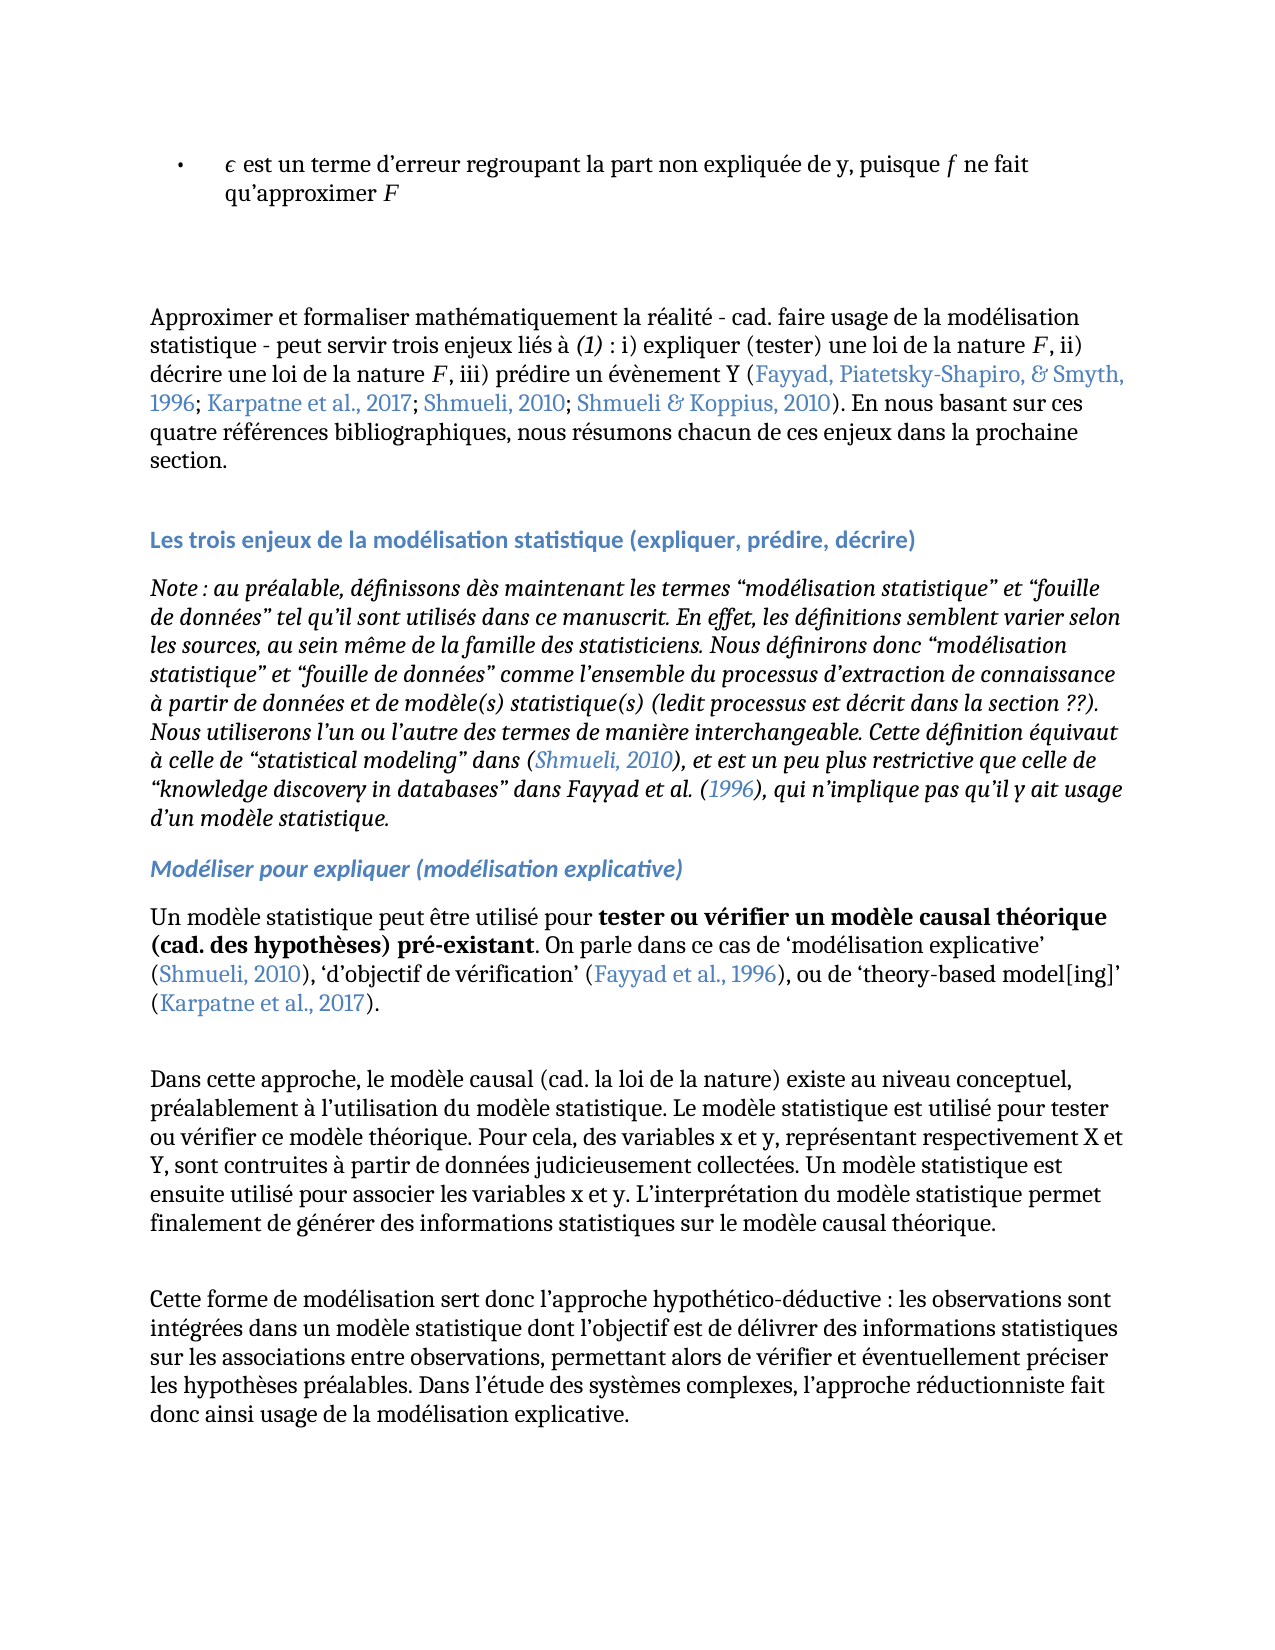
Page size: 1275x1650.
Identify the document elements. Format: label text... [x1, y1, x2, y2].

subtitle Les trois enjeux de la modélisation statistique (expliquer, prédire, décrire) [150, 524, 1125, 555]
list est un terme d’erreur regroupant la part non expliquée de y, puisque ne fait qu’approximer [175, 150, 1125, 207]
text Un modèle statistique peut être utilisé pour tester ou vérifier un modèle causal théorique (cad. des hypothèses) pré-existant. On parle dans ce cas de ‘modélisation explicative’ (Shmueli, 2010), ‘d’objectif de vérification’ (Fayyad et al., 1996), ou de ‘theory-based model[ing]’ (Karpatne et al., 2017). [150, 903, 1125, 1046]
text Cette forme de modélisation sert donc l’approche hypothético-déductive : les observations sont intégrées dans un modèle statistique dont l’objectif est de délivrer des informations statistiques sur les associations entre observations, permettant alors de vérifier et éventuellement préciser les hypothèses préalables. Dans l’étude des systèmes complexes, l’approche réductionniste fait donc ainsi usage de la modélisation explicative. [150, 1285, 1125, 1458]
text Dans cette approche, le modèle causal (cad. la loi de la nature) existe au niveau conceptuel, préalablement à l’utilisation du modèle statistique. Le modèle statistique est utilisé pour tester ou vérifier ce modèle théorique. Pour cela, des variables x et y, représentant respectivement X et Y, sont contruites à partir de données judicieusement collectées. Un modèle statistique est ensuite utilisé pour associer les variables x et y. L’interprétation du modèle statistique permet finalement de générer des informations statistiques sur le modèle causal théorique. [150, 1065, 1125, 1266]
text Approximer et formaliser mathématiquement la réalité - cad. faire usage de la modélisation statistique - peut servir trois enjeux liés à (1) : i) expliquer (tester) une loi de la nature , ii) décrire une loi de la nature , iii) prédire un évènement Y (Fayyad, Piatetsky-Shapiro, & Smyth, 1996; Karpatne et al., 2017; Shmueli, 2010; Shmueli & Koppius, 2010). En nous basant sur ces quatre références bibliographiques, nous résumons chacun de ces enjeux dans la prochaine section. [150, 302, 1125, 504]
subtitle Modéliser pour expliquer (modélisation explicative) [150, 853, 1125, 884]
text Note : au préalable, définissons dès maintenant les termes “modélisation statistique” et “fouille de données” tel qu’il sont utilisés dans ce manuscrit. En effet, les définitions semblent varier selon les sources, au sein même de la famille des statisticiens. Nous définirons donc “modélisation statistique” et “fouille de données” comme l’ensemble du processus d’extraction de connaissance à partir de données et de modèle(s) statistique(s) (ledit processus est décrit dans la section ??). Nous utiliserons l’un ou l’autre des termes de manière interchangeable. Cette définition équivaut à celle de “statistical modeling” dans (Shmueli, 2010), et est un peu plus restrictive que celle de “knowledge discovery in databases” dans Fayyad et al. (1996), qui n’implique pas qu’il y ait usage d’un modèle statistique. [150, 574, 1125, 833]
